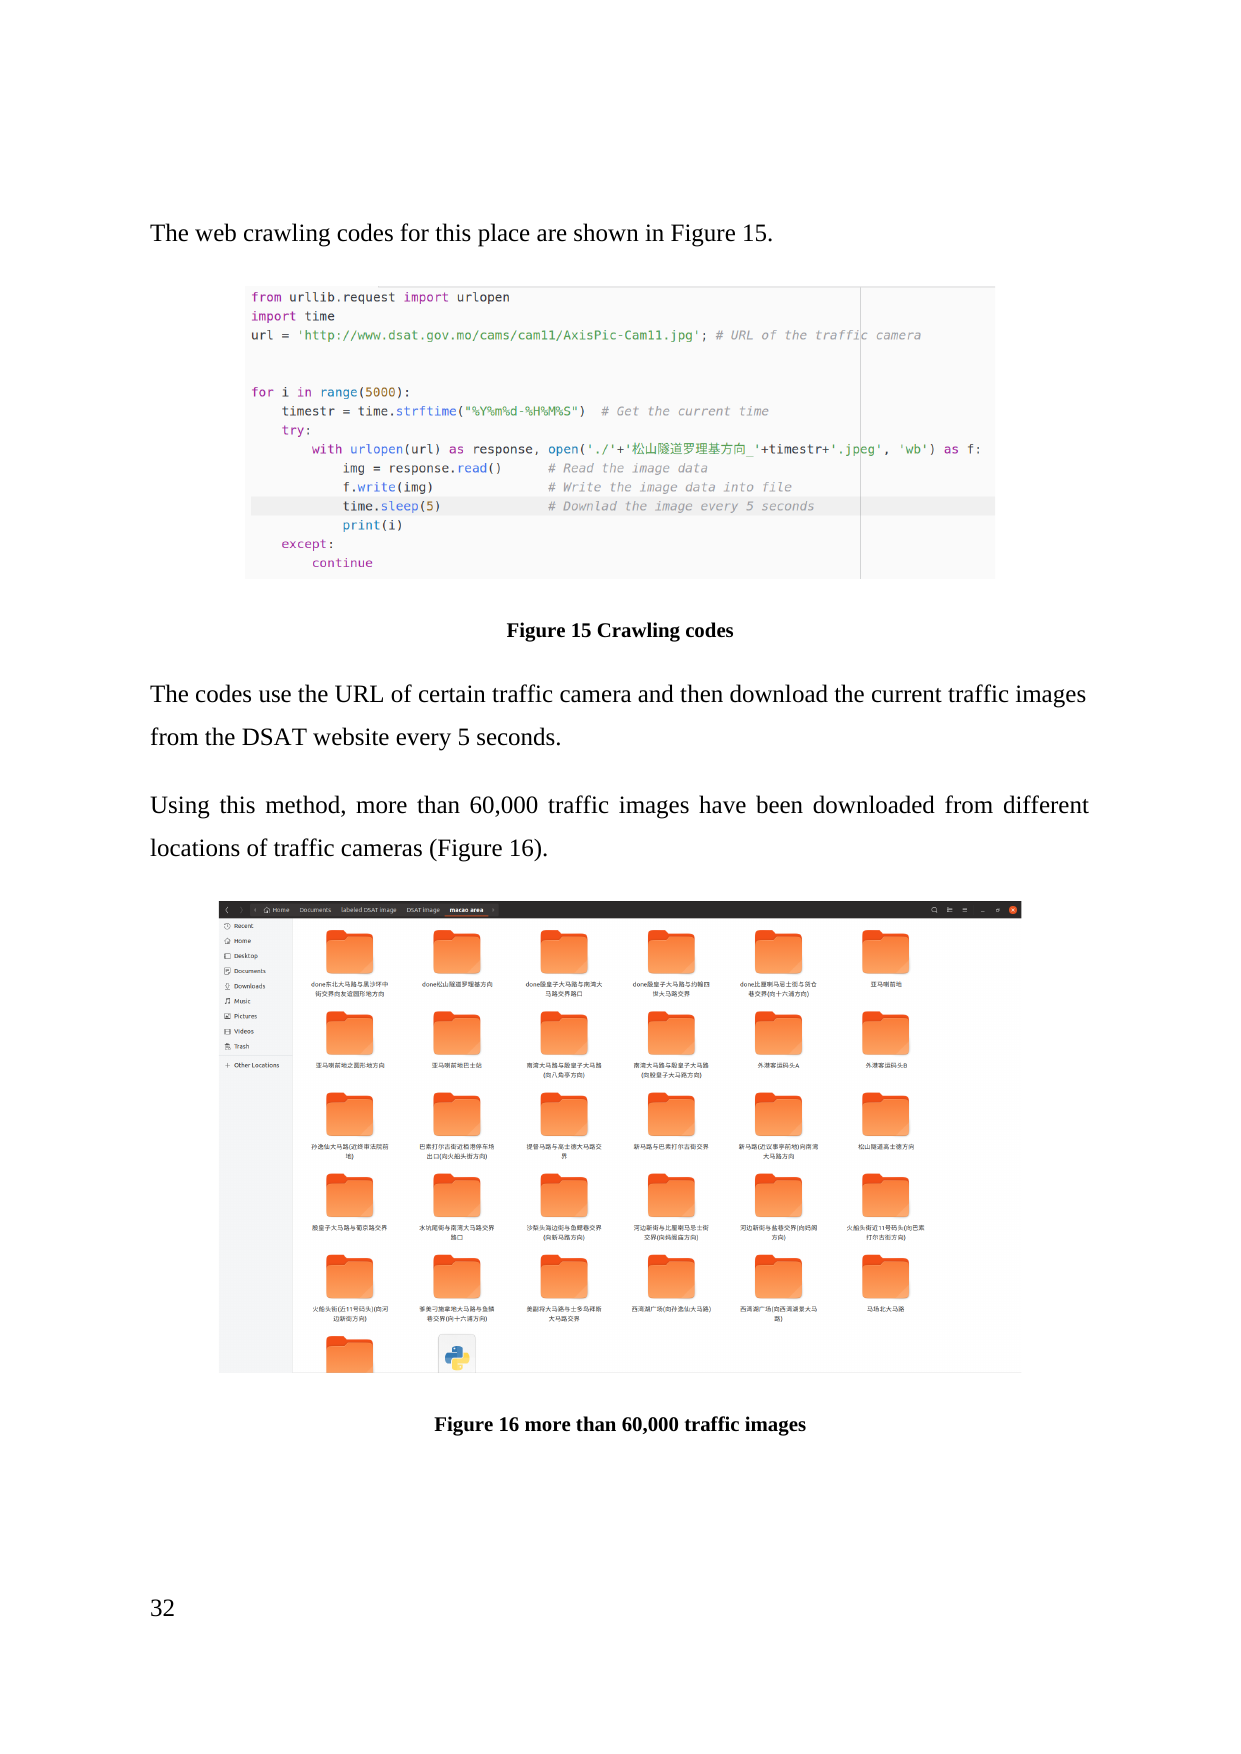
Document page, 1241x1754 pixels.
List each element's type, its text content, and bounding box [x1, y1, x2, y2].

text Figure 15 Crawling codes [150, 618, 1090, 642]
picture [218, 901, 1022, 1373]
text Using this method, more than 60,000 traffic images have been downloaded from different locations of traffic cameras (Figure 16). [150, 790, 1090, 862]
text Figure 16 more than 60,000 traffic images [150, 1412, 1090, 1436]
text The codes use the URL of certain traffic camera and then download the current traffic images from the DSAT website every 5 seconds. [150, 679, 1090, 751]
text The web crawling codes for this place are shown in Figure 15. [150, 218, 1090, 247]
picture [245, 286, 995, 579]
